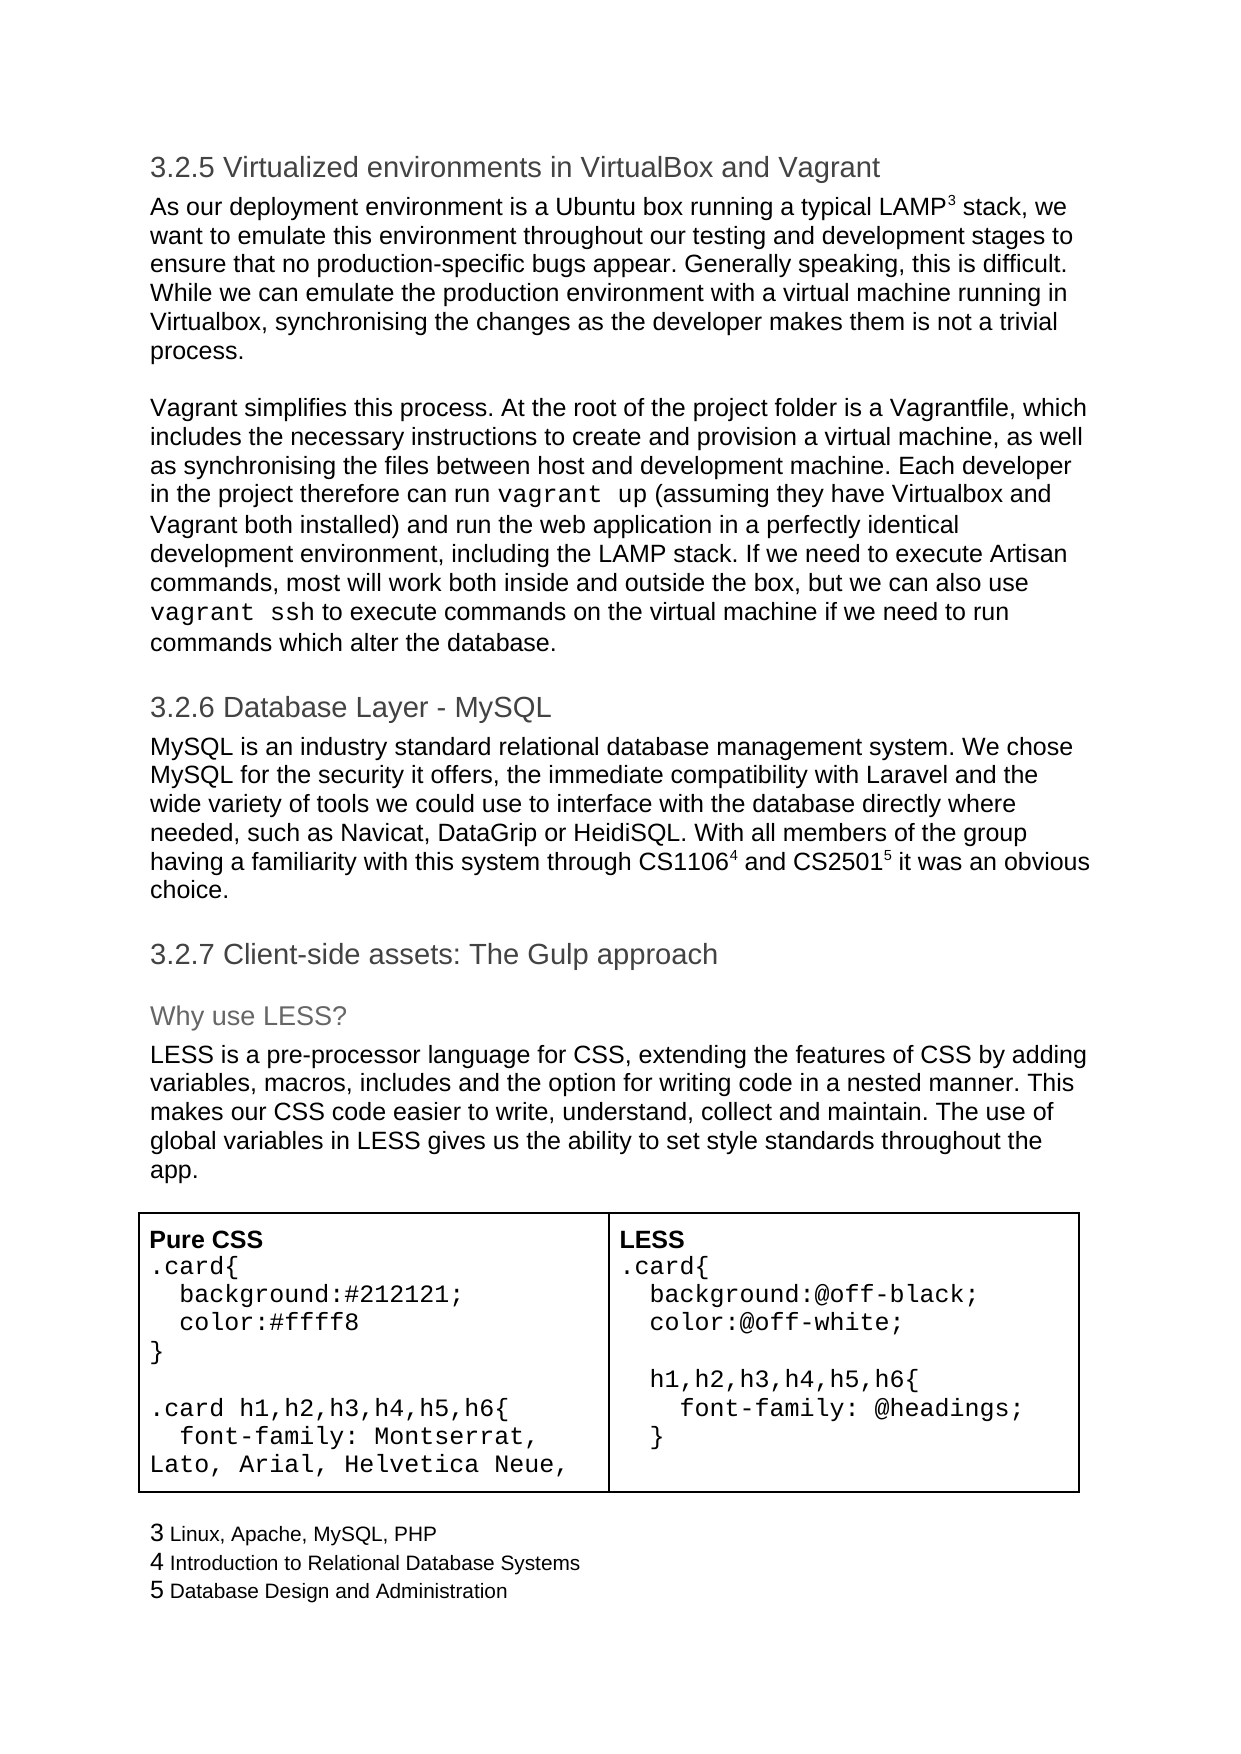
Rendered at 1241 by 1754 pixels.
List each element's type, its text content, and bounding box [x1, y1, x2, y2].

text Vagrant simplifies this process. At the root of the project folder is a Vagrantfile, which includes the necessary instructions to create and provision a virtual machine, as well as synchronising the files between host and development machine. Each developer in the project therefore can run vagrant up (assuming they have Virtualbox and Vagrant both installed) and run the web application in a perfectly identical development environment, including the LAMP stack. If we need to execute Artisan commands, most will work both inside and outside the box, but we can also use vagrant ssh to execute commands on the virtual machine if we need to run commands which alter the database. [150, 393, 1090, 656]
text LESS is a pre-processor language for CSS, extending the features of CSS by adding variables, macros, includes and the option for writing code in a nested manner. This makes our CSS code easier to write, understand, collect and maintain. The use of global variables in LESS gives us the ability to set style standards throughout the app. [150, 1039, 1090, 1183]
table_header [610, 1214, 1078, 1491]
text As our deployment environment is a Ubuntu box running a typical LAMP stack, we want to emulate this environment throughout our testing and development stages to ensure that no production-specific bugs appear. Generally speaking, this is difficult. While we can emulate the production environment with a virtual machine running in Virtualbox, synchronising the changes as the developer makes them is not a trivial process. [150, 192, 1090, 364]
text MySQL is an industry standard relational database management system. We chose MySQL for the security it offers, the immediate compatibility with Laravel and the wide variety of tools we could use to interface with the database directly where needed, such as Navicat, DataGrip or HeidiSQL. With all members of the group having a familiarity with this system through CS1106 and CS2501 it was an obvious choice. [150, 731, 1090, 904]
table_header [140, 1214, 608, 1491]
subtitle 3.2.6 Database Layer - MySQL [150, 689, 1090, 723]
subtitle 3.2.7 Client-side assets: The Gulp approach [150, 937, 1090, 971]
subtitle 3.2.5 Virtualized environments in VirtualBox and Vagrant [150, 150, 1090, 183]
subtitle Why use LESS? [150, 1000, 1090, 1031]
